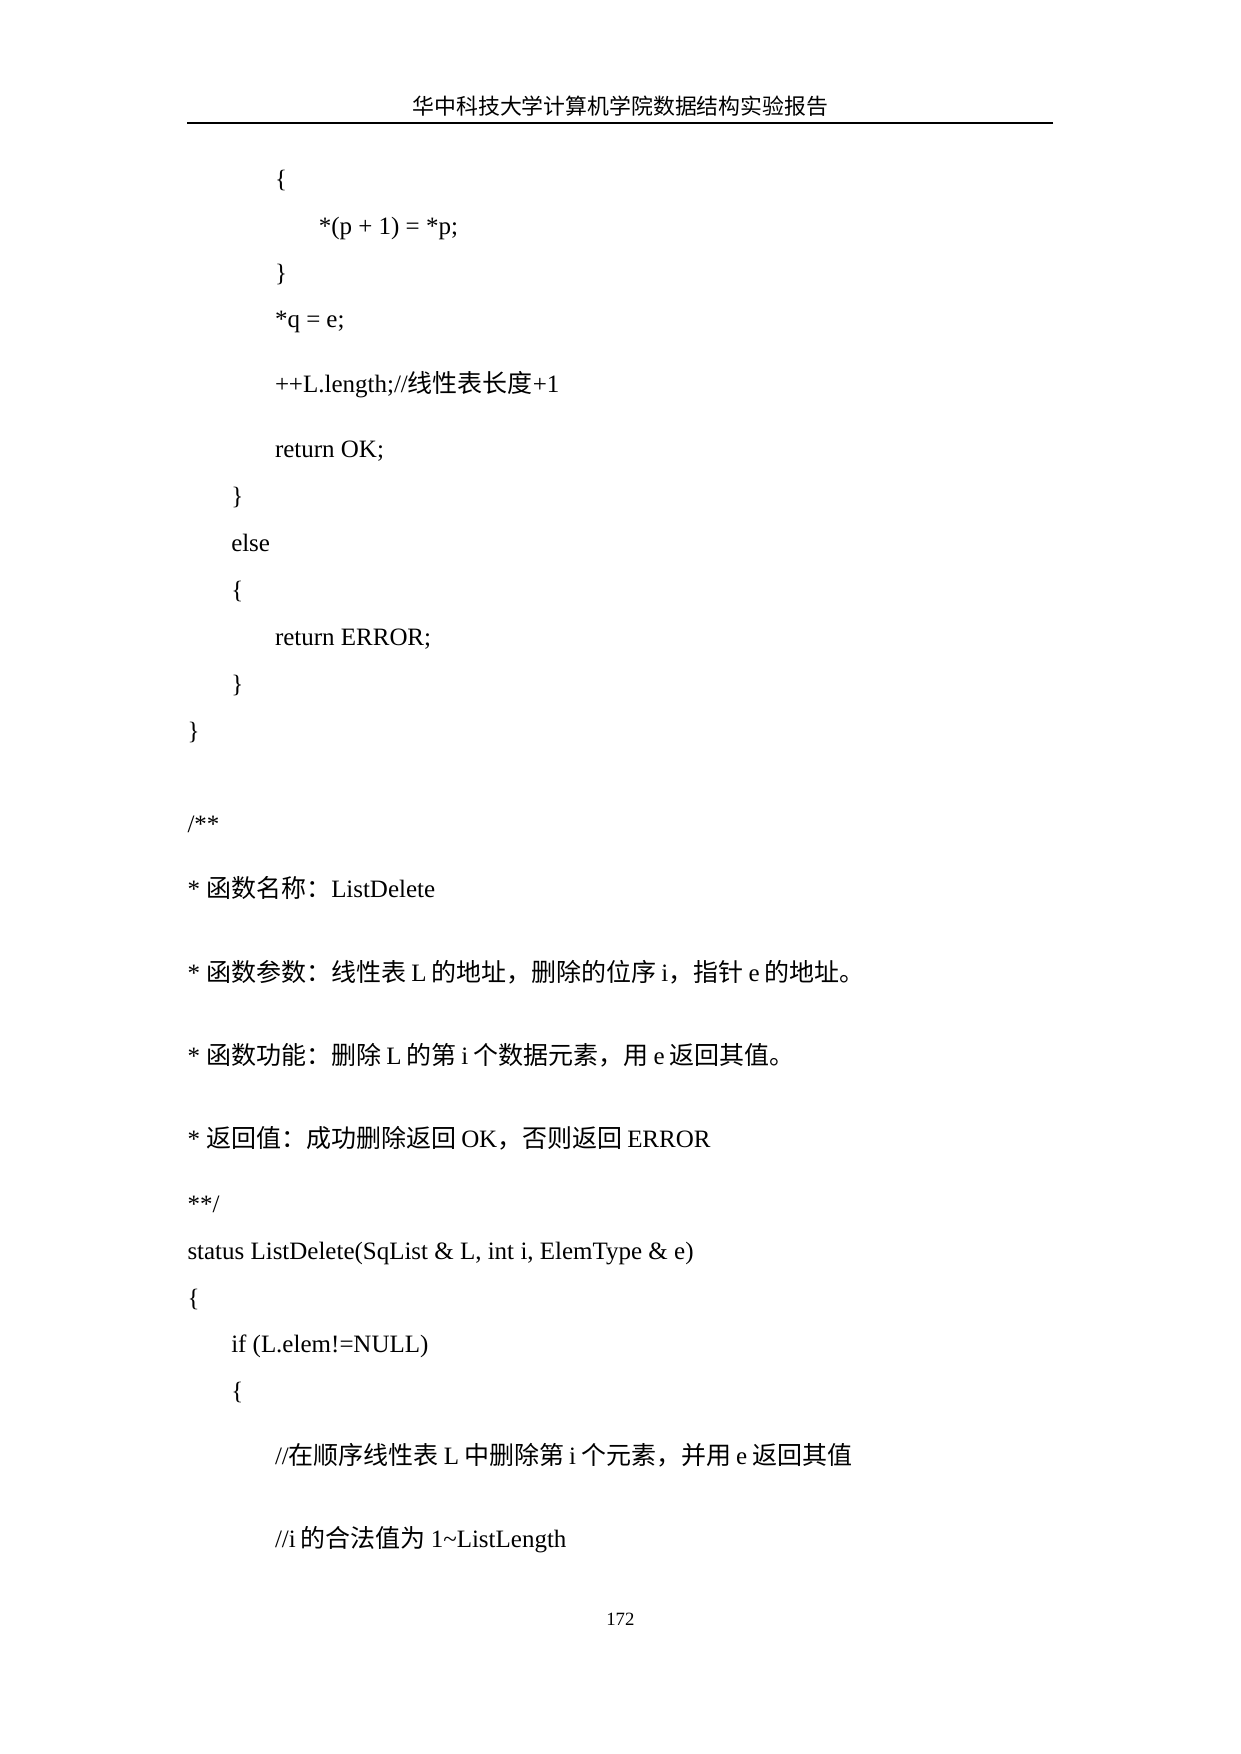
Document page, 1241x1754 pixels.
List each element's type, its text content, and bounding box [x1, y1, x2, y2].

text /** [187, 808, 1053, 840]
text } [187, 667, 1053, 699]
text } [187, 714, 1053, 746]
text * 函数名称：ListDelete [187, 854, 1053, 919]
text return OK; [187, 433, 1053, 465]
text return ERROR; [187, 620, 1053, 653]
text **/ [187, 1187, 1053, 1219]
text } [187, 479, 1053, 512]
text if (L.elem!=NULL) [187, 1328, 1053, 1360]
text { [187, 1281, 1053, 1313]
text *q = e; [187, 303, 1053, 335]
text { [187, 573, 1053, 606]
text //i的合法值为1~ListLength [187, 1504, 1053, 1569]
text { [187, 1374, 1053, 1407]
text *(p + 1) = *p; [187, 209, 1053, 241]
text { [187, 162, 1053, 194]
text else [187, 526, 1053, 559]
text ++L.length;//线性表长度+1 [187, 349, 1053, 414]
text * 返回值：成功删除返回OK，否则返回ERROR [187, 1104, 1053, 1169]
text } [187, 256, 1053, 288]
text status ListDelete(SqList & L, int i, ElemType & e) [187, 1234, 1053, 1266]
text * 函数参数：线性表L的地址，删除的位序i，指针e的地址。 [187, 938, 1053, 1003]
text //在顺序线性表L中删除第i个元素，并用e返回其值 [187, 1421, 1053, 1486]
text * 函数功能：删除L的第i个数据元素，用e返回其值。 [187, 1021, 1053, 1086]
